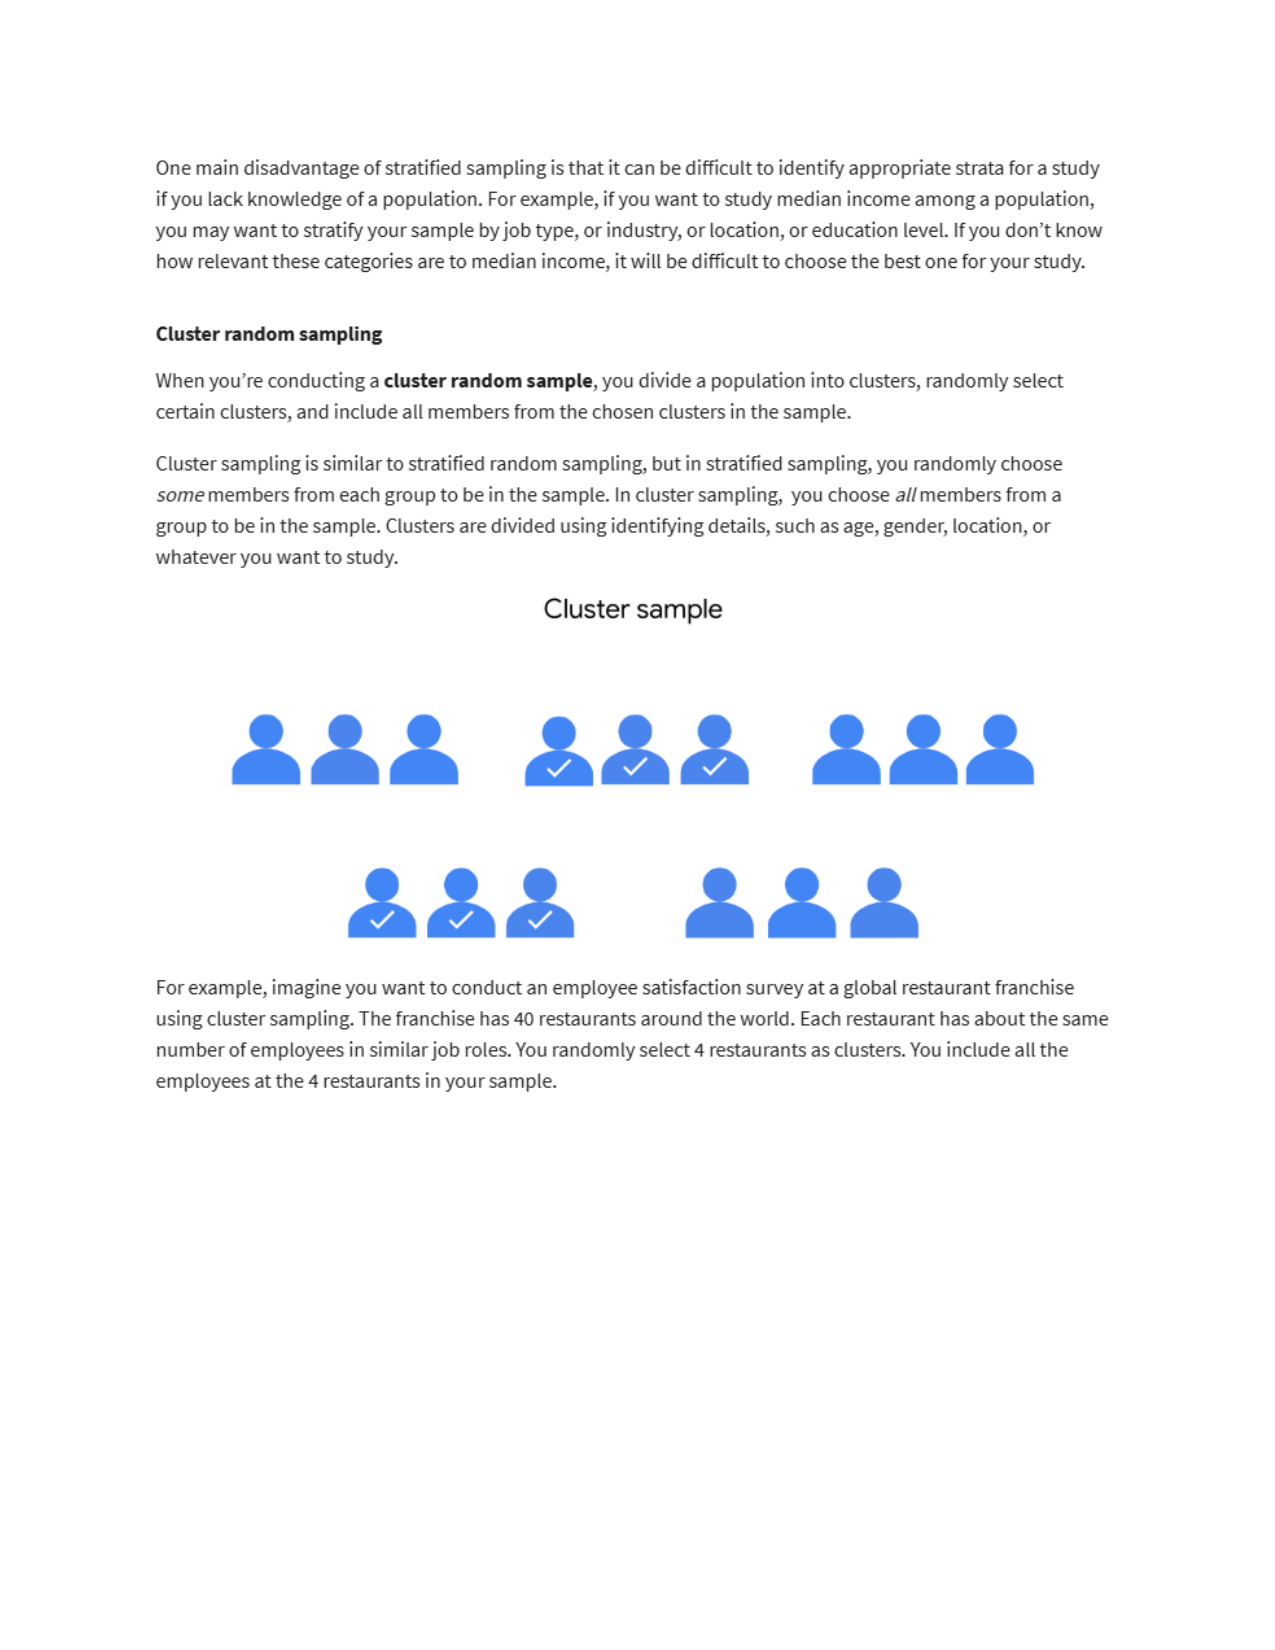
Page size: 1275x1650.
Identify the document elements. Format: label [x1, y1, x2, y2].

picture [150, 150, 1125, 1097]
